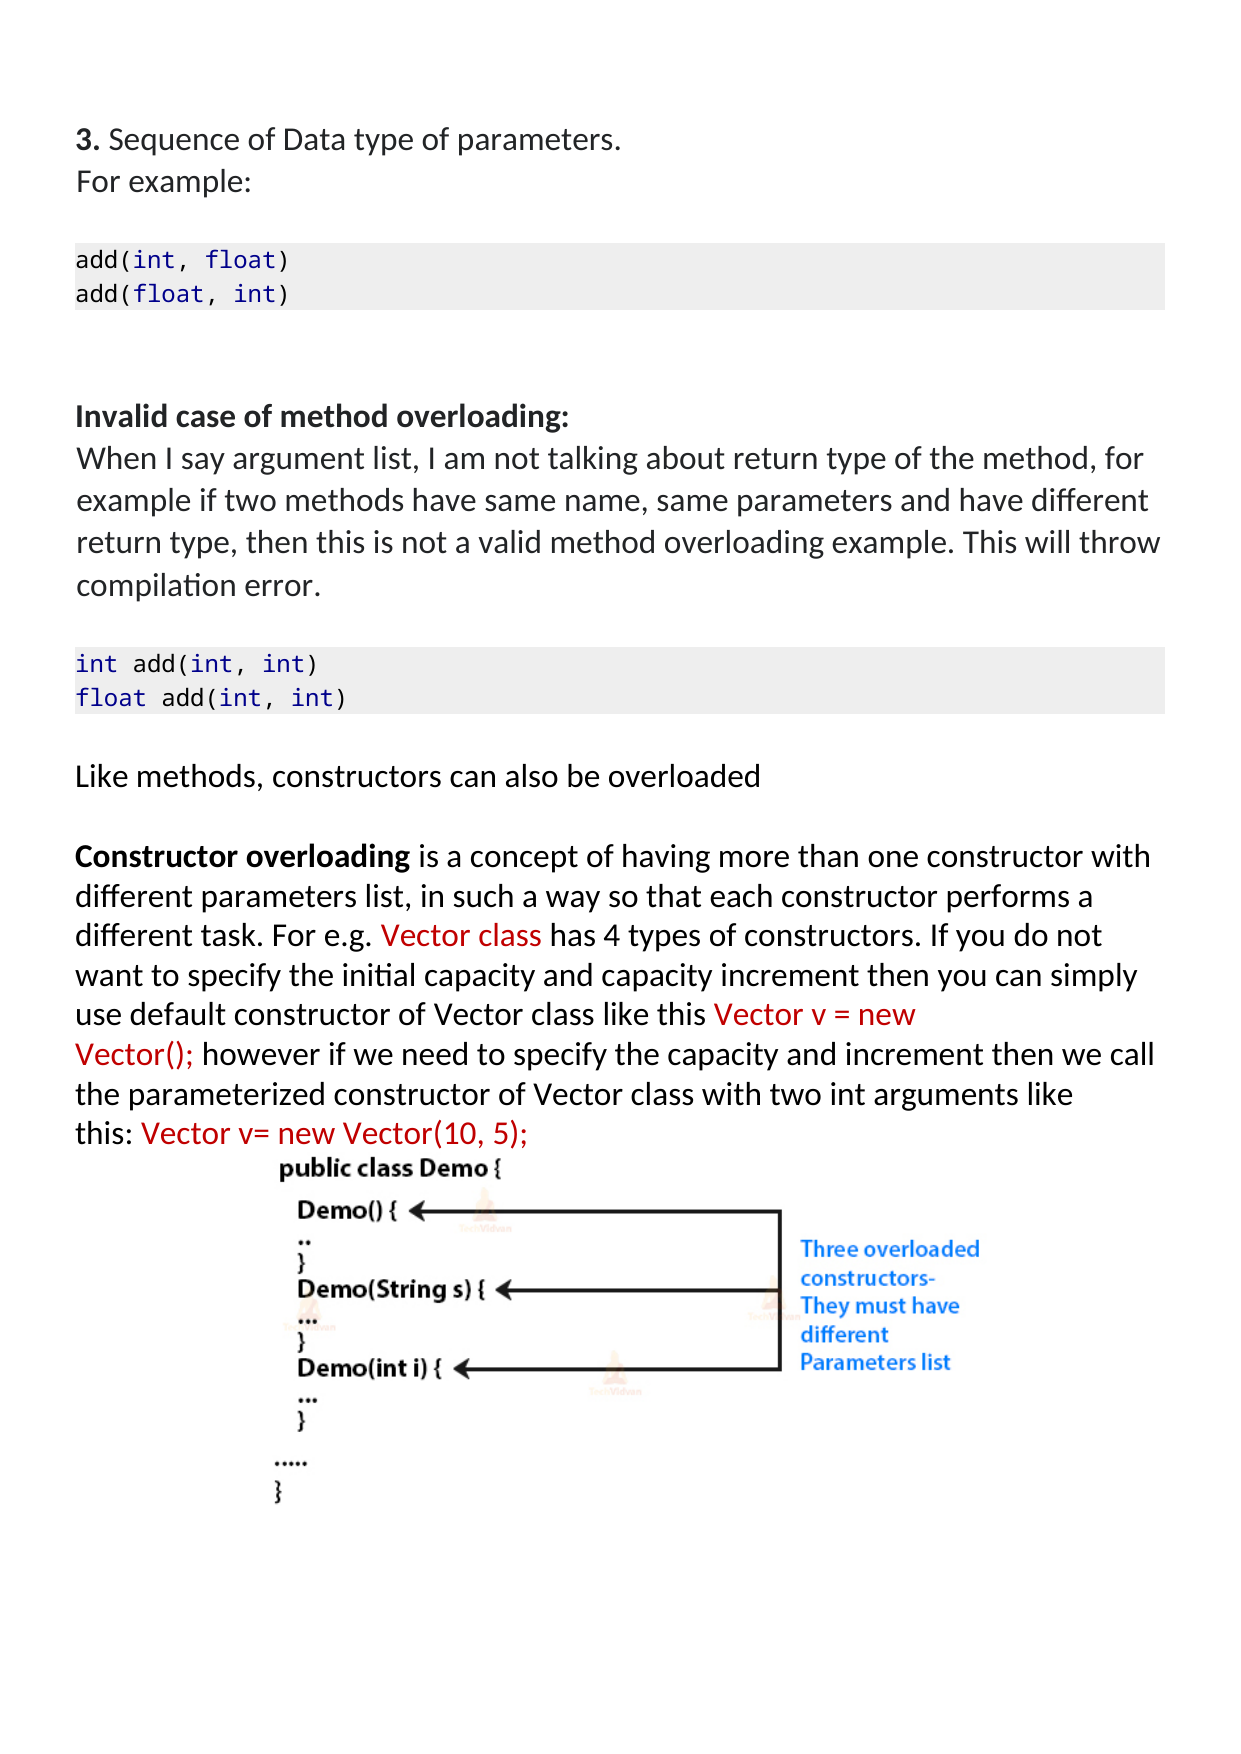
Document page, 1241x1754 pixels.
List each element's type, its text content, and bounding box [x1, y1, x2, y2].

text Constructor overloading is a concept of having more than one constructor with different parameters list, in such a way so that each constructor performs a different task. For e.g. Vector class has 4 types of constructors. If you do not want to specify the initial capacity and capacity increment then you can simply use default constructor of Vector class like this Vector v = new Vector(); however if we need to specify the capacity and increment then we call the parameterized constructor of Vector class with two int arguments like this: Vector v= new Vector(10, 5); [75, 836, 1165, 1153]
picture [241, 1152, 1000, 1528]
text float add(int, int) [75, 681, 1165, 714]
text Invalid case of method overloading: When I say argument list, I am not talking about return type of the method, for example if two methods have same name, same parameters and have different return type, then this is not a valid method overloading example. This will throw compilation error. [75, 394, 1165, 604]
text add(int, float) [75, 243, 1165, 276]
text 3. Sequence of Data type of parameters. For example: [75, 118, 1165, 201]
text add(float, int) [75, 277, 1165, 310]
text Like methods, constructors can also be overloaded [75, 756, 1165, 796]
text int add(int, int) [75, 647, 1165, 679]
